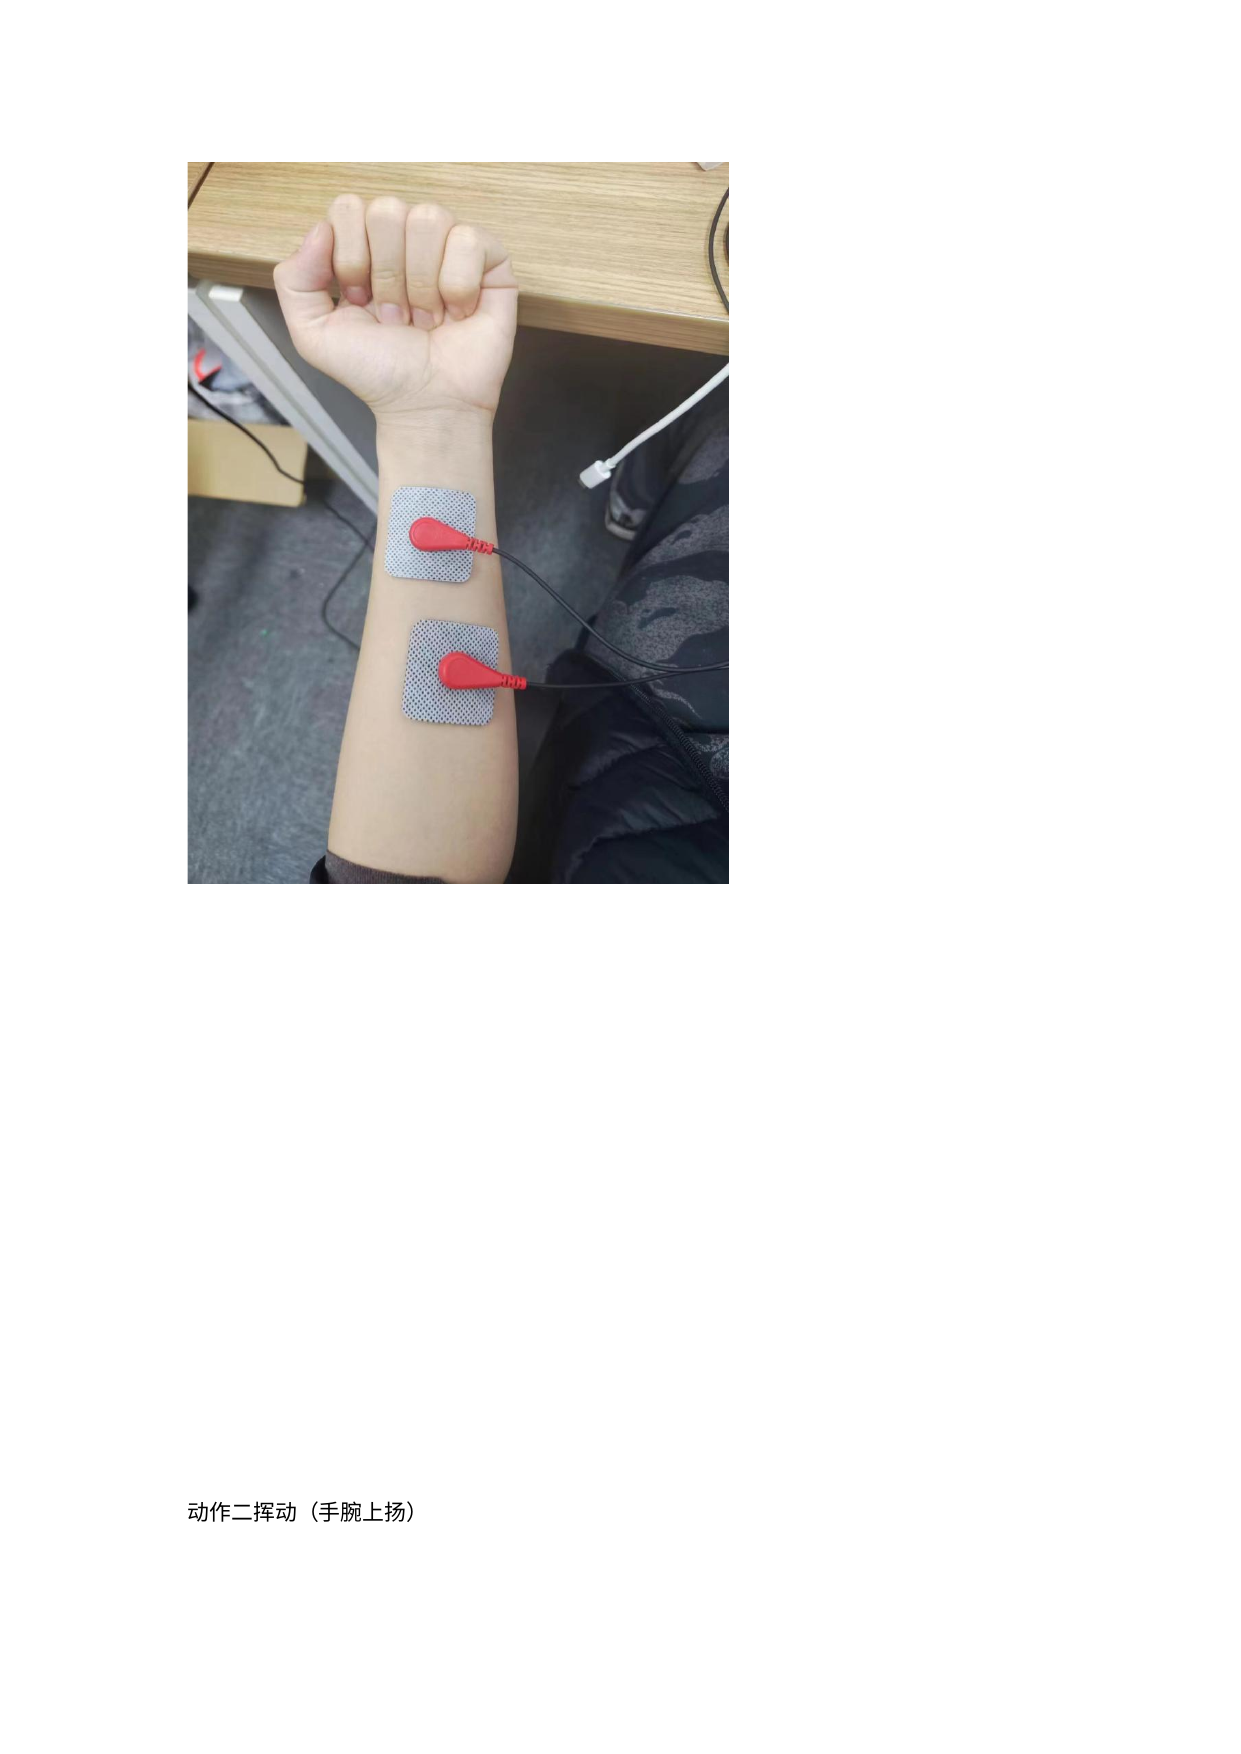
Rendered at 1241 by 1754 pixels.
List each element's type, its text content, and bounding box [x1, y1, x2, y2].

picture [187, 162, 729, 884]
list 动作二挥动（手腕上扬） [187, 1494, 1053, 1527]
